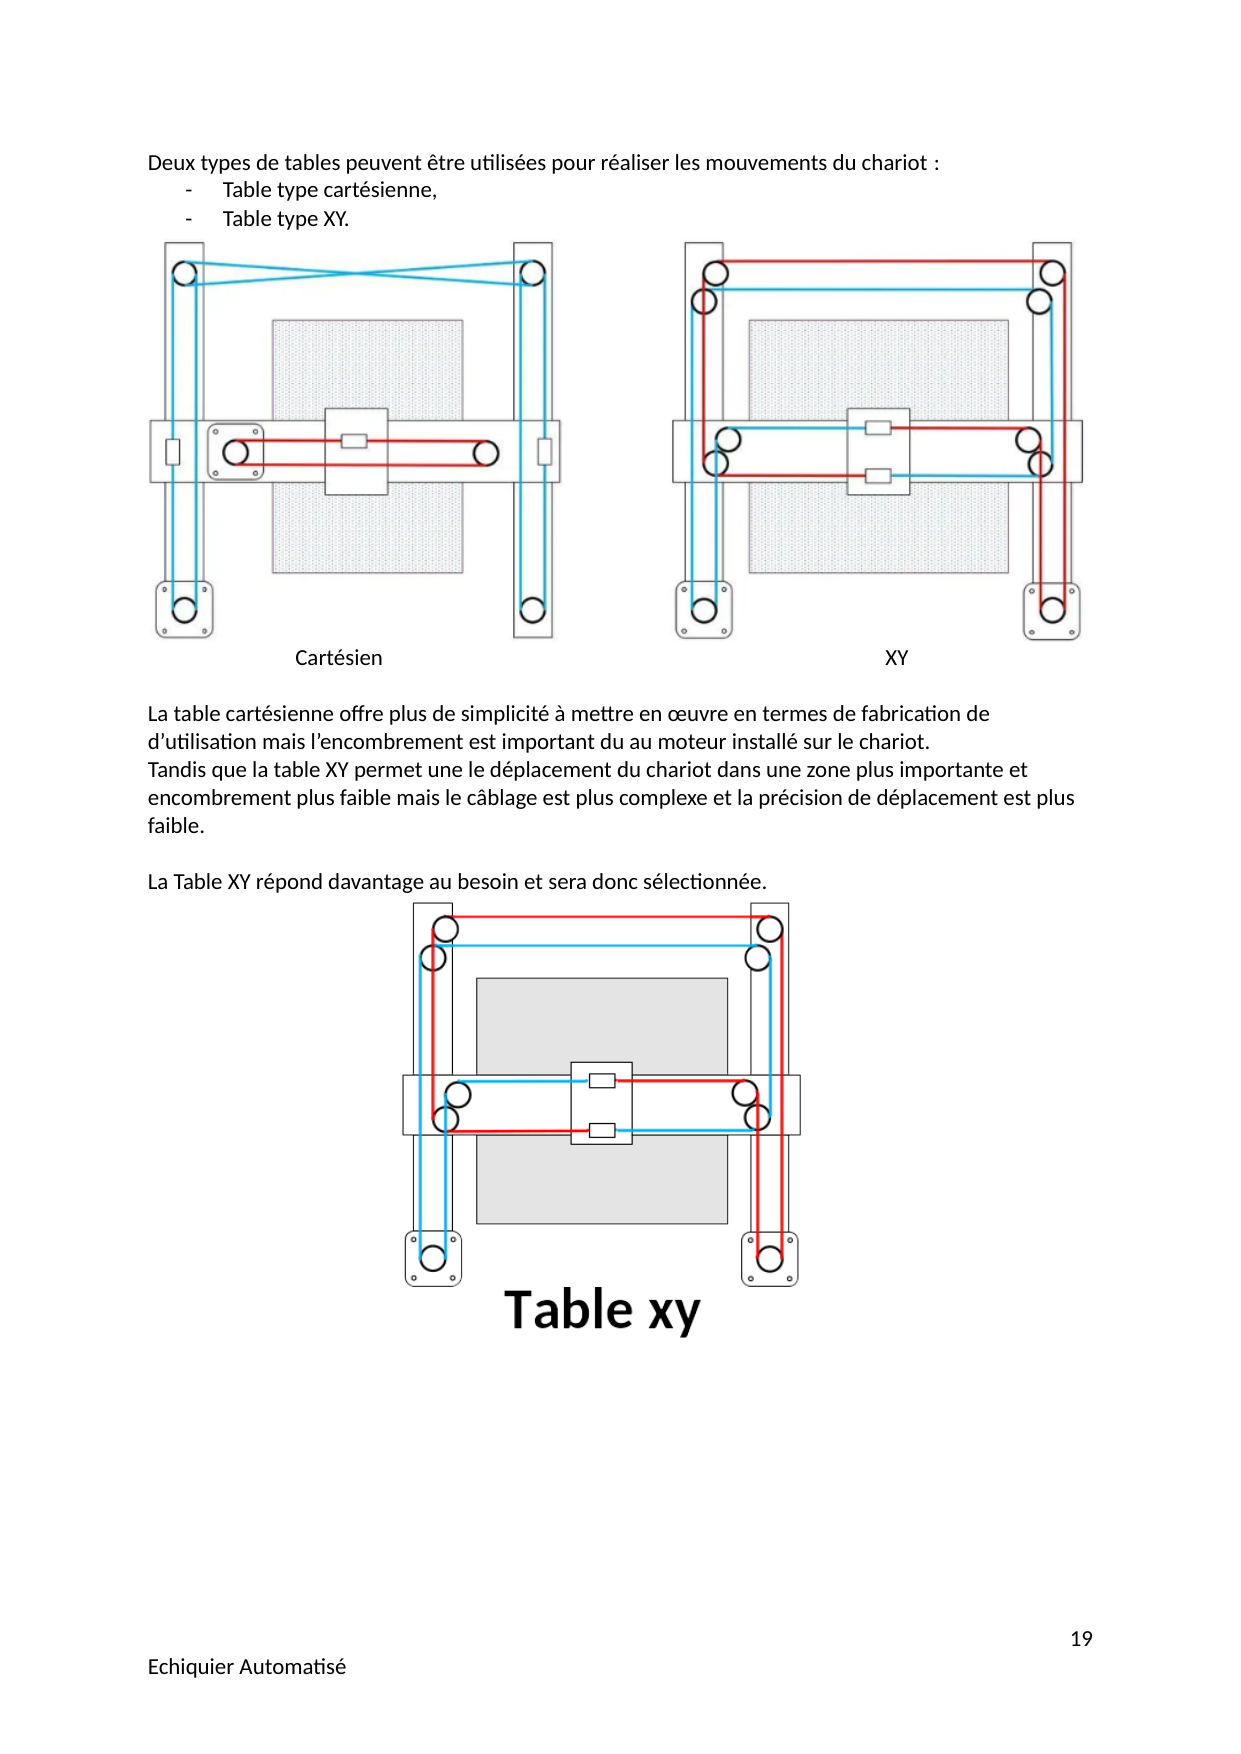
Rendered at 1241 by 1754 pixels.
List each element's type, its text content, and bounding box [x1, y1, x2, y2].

text La Table XY répond davantage au besoin et sera donc sélectionnée. [148, 867, 1093, 895]
picture [147, 231, 1093, 644]
list Table type cartésienne, [185, 176, 1093, 204]
text La table cartésienne offre plus de simplicité à mettre en œuvre en termes de fabrication de d’utilisation mais l’encombrement est important du au moteur installé sur le chariot. [148, 699, 1093, 755]
text Tandis que la table XY permet une le déplacement du chariot dans une zone plus importante et encombrement plus faible mais le câblage est plus complexe et la précision de déplacement est plus faible. [148, 755, 1093, 839]
list Table type XY. [185, 204, 1093, 231]
text Deux types de tables peuvent être utilisées pour réaliser les mouvements du chariot : [148, 148, 1093, 176]
text Cartésien XY [221, 644, 1093, 671]
